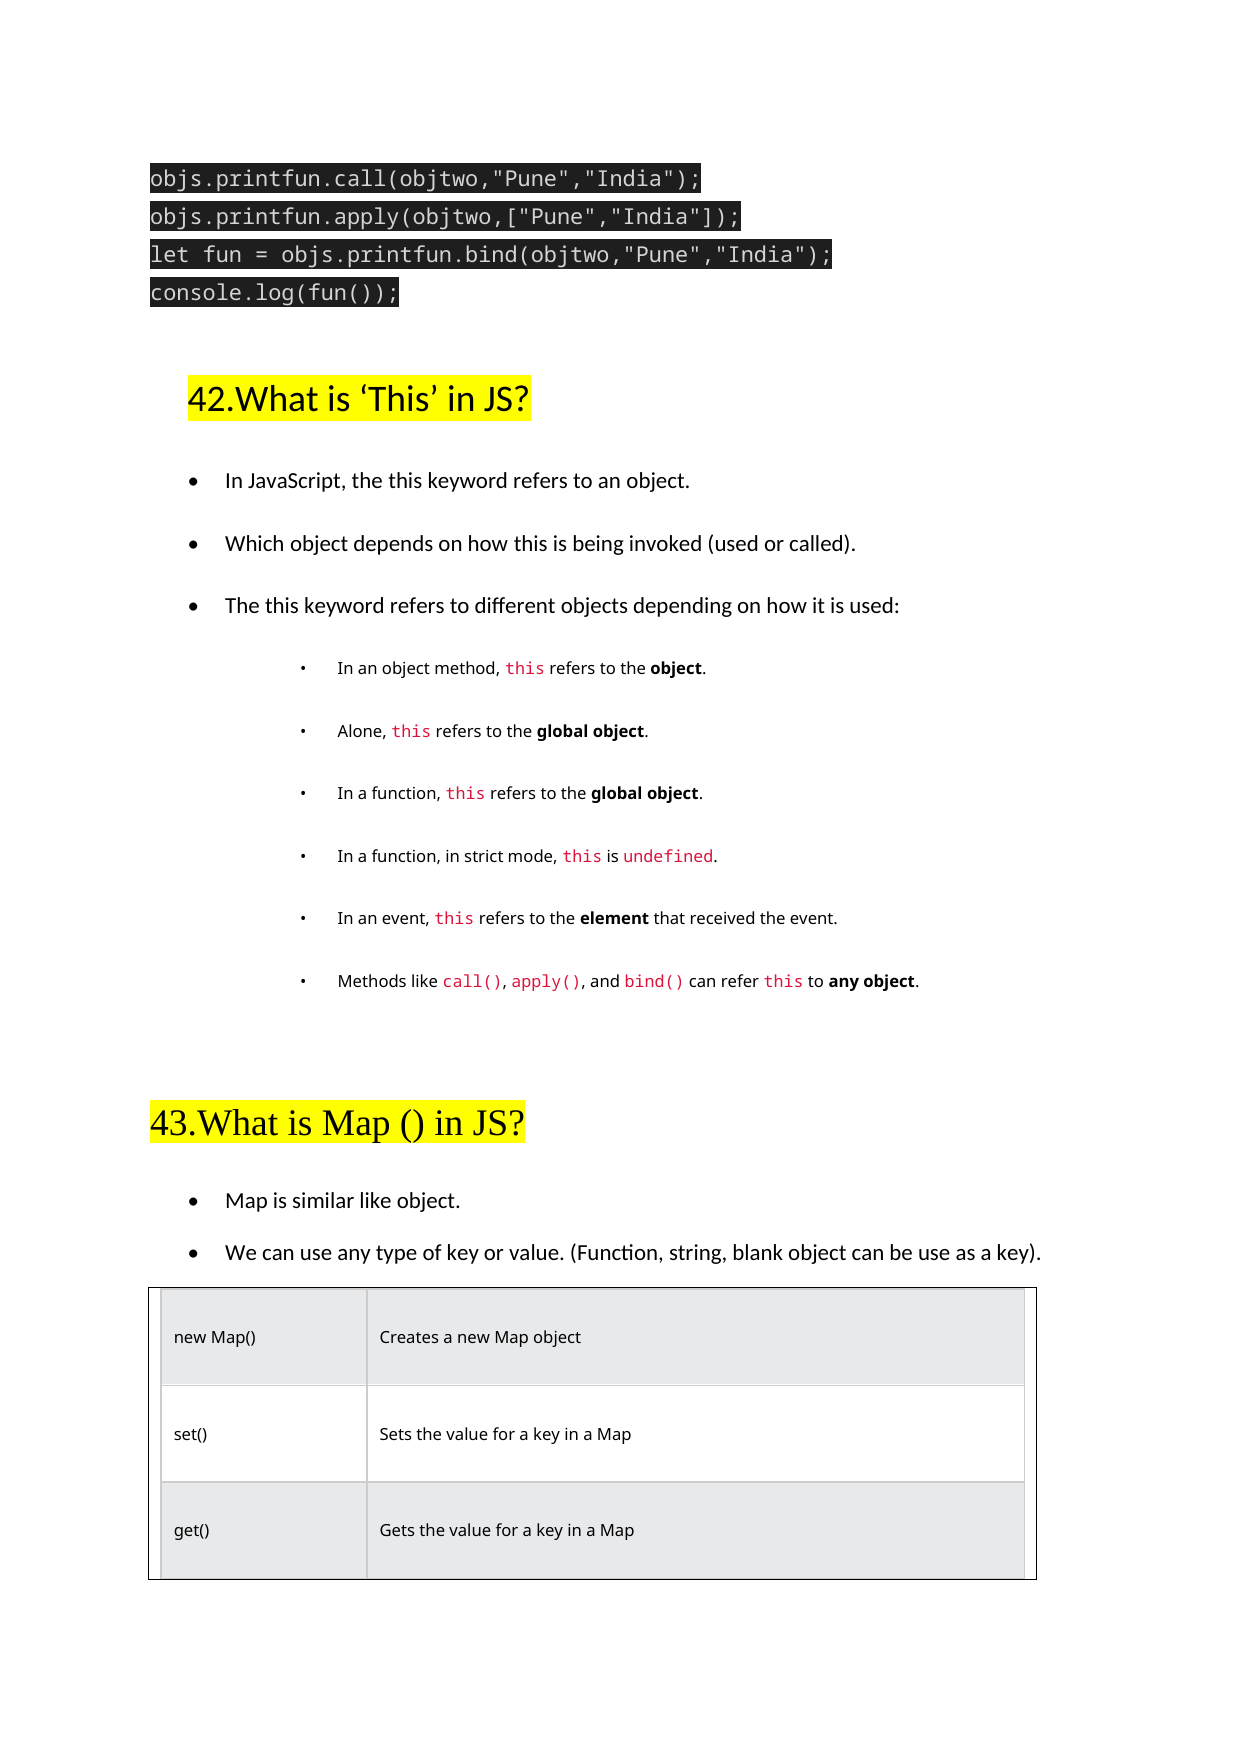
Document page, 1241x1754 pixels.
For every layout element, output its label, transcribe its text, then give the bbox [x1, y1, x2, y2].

list In an event, this refers to the element that received the event. [300, 902, 1090, 934]
list In JavaScript, the this keyword refers to an object. [187, 464, 1090, 497]
text 42.What is ‘This’ in JS? [187, 366, 1090, 431]
text objs.printfun.apply(objtwo,["Pune","India"]); [150, 200, 1090, 232]
text 43.What is Map () in JS? [150, 1089, 1090, 1154]
table_header [1025, 1288, 1036, 1579]
list We can use any type of key or value. (Function, string, blank object can be use as a key). [187, 1236, 1090, 1268]
list In a function, this refers to the global object. [300, 777, 1090, 809]
list In a function, in strict mode, this is undefined. [300, 839, 1090, 872]
table_header [149, 1288, 160, 1579]
list Alone, this refers to the global object. [300, 714, 1090, 747]
list Map is similar like object. [187, 1184, 1090, 1217]
text let fun = objs.printfun.bind(objtwo,"Pune","India"); [150, 238, 1090, 270]
list In an object method, this refers to the object. [300, 652, 1090, 684]
text console.log(fun()); [150, 275, 1090, 308]
list Methods like call(), apply(), and bind() can refer this to any object. [300, 964, 1090, 997]
list Which object depends on how this is being invoked (used or called). [187, 527, 1090, 559]
list The this keyword refers to different objects depending on how it is used: [187, 589, 1090, 622]
text objs.printfun.call(objtwo,"Pune","India"); [150, 162, 1090, 194]
